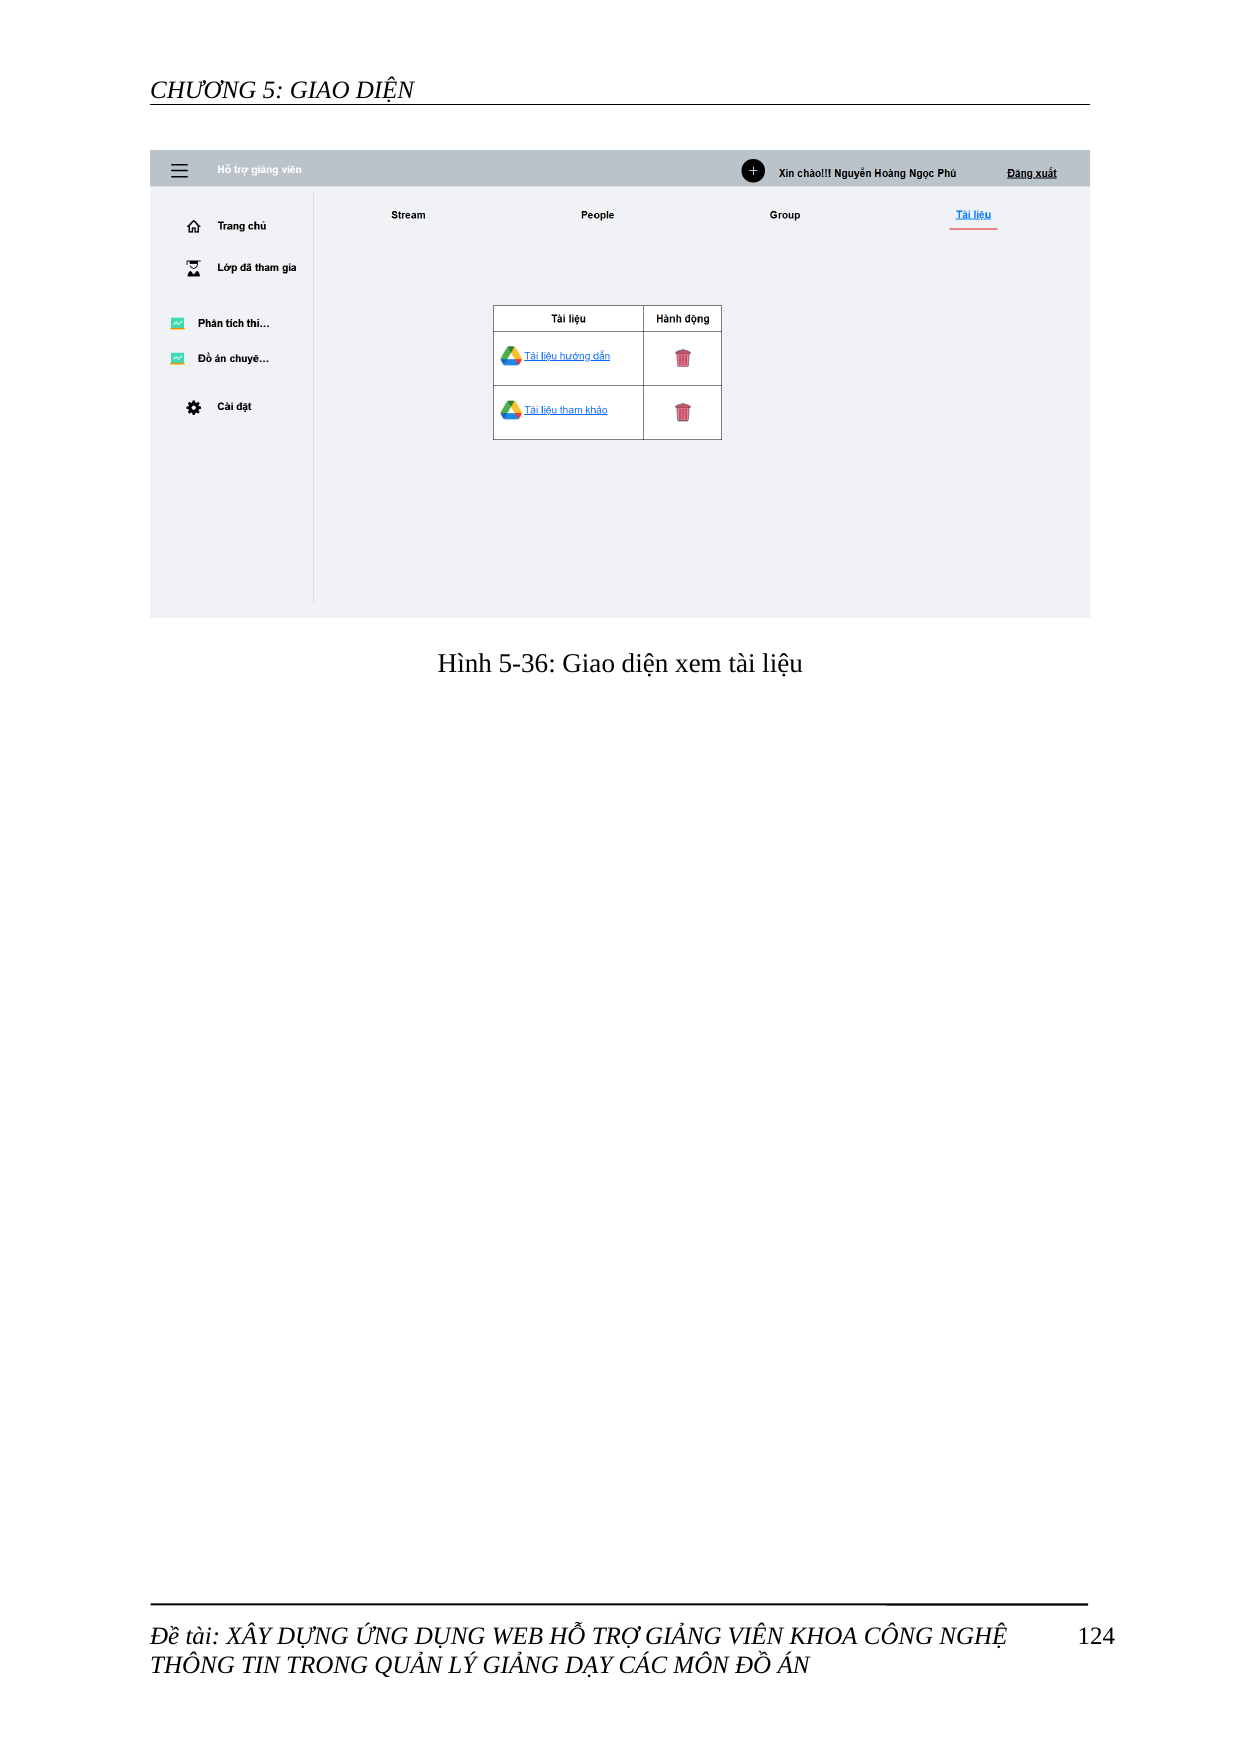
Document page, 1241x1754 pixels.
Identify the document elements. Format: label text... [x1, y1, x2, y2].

picture [150, 150, 1091, 618]
text Hình 5-36: Giao diện xem tài liệu [150, 647, 1090, 678]
